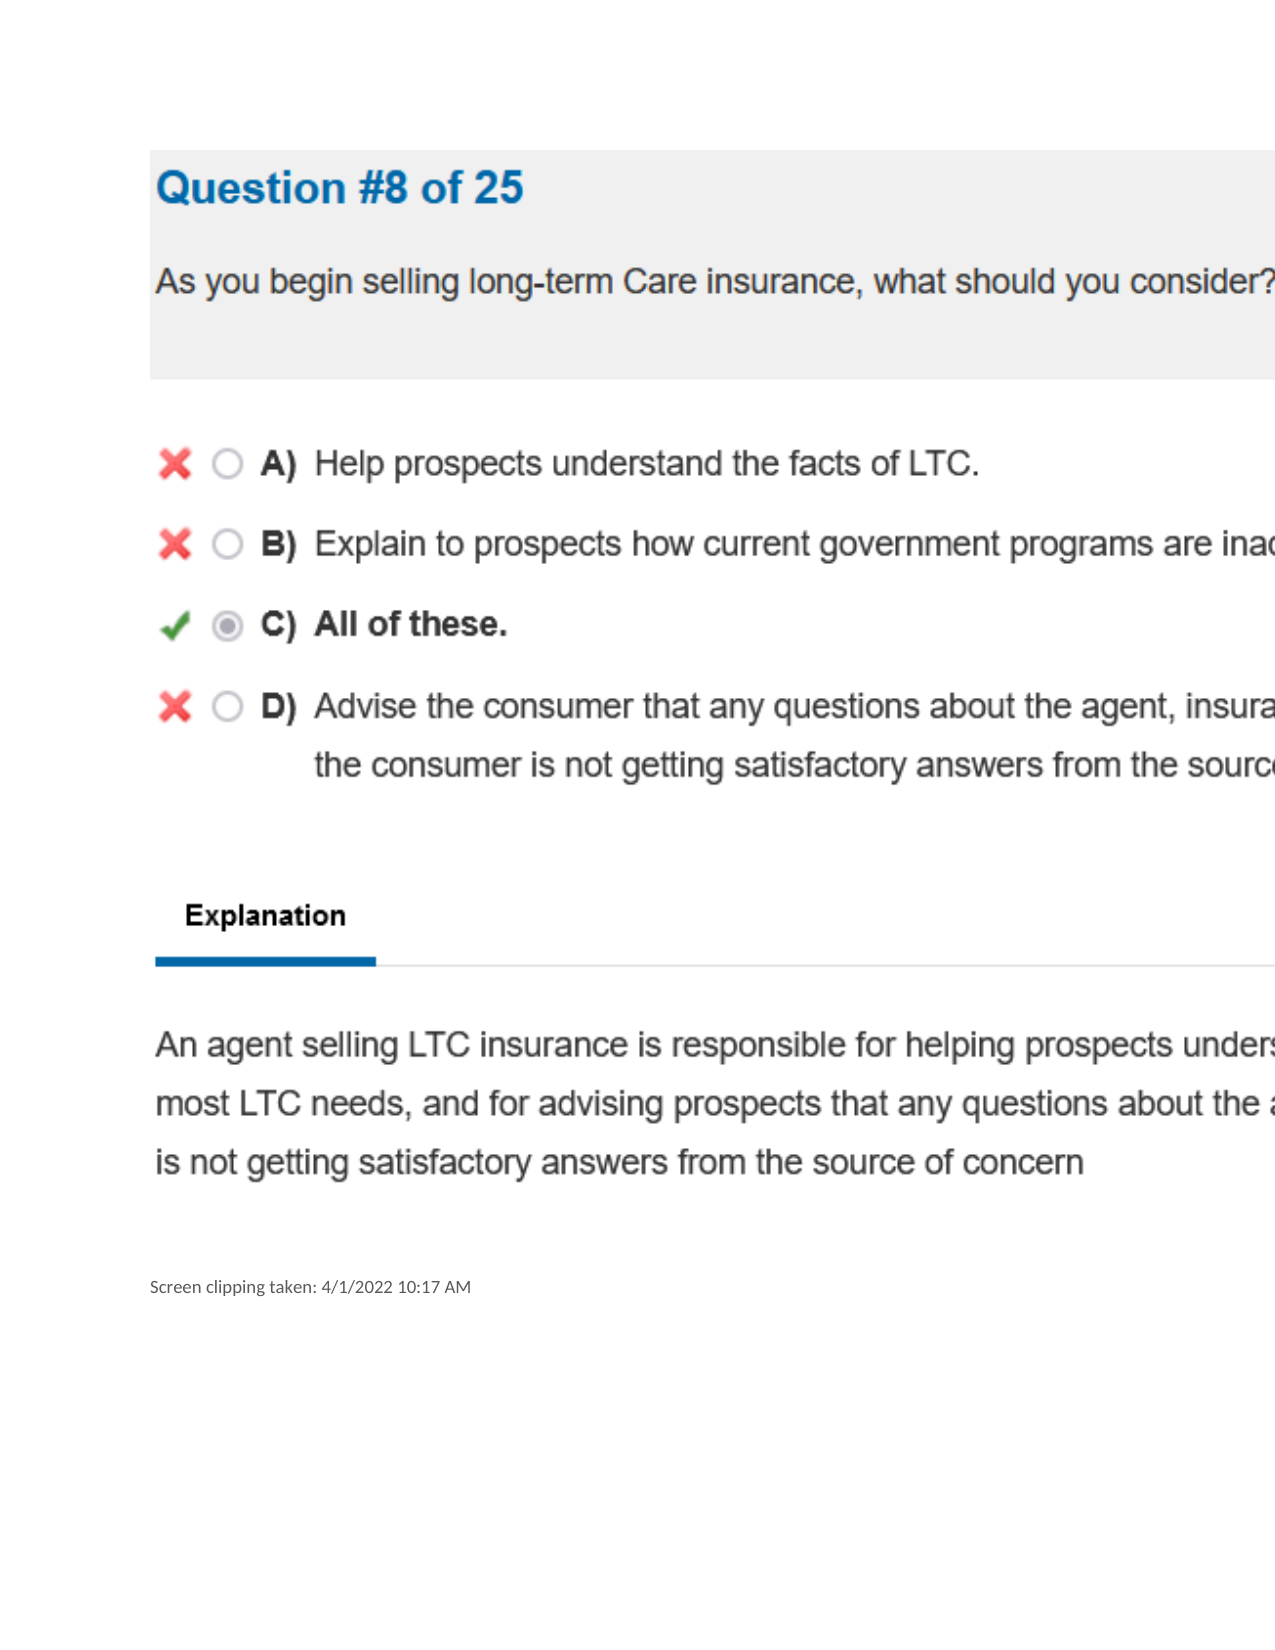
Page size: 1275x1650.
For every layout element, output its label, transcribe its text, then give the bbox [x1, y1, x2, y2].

picture [150, 150, 1275, 1202]
text Screen clipping taken: 4/1/2022 10:17 AM [150, 1275, 1125, 1298]
